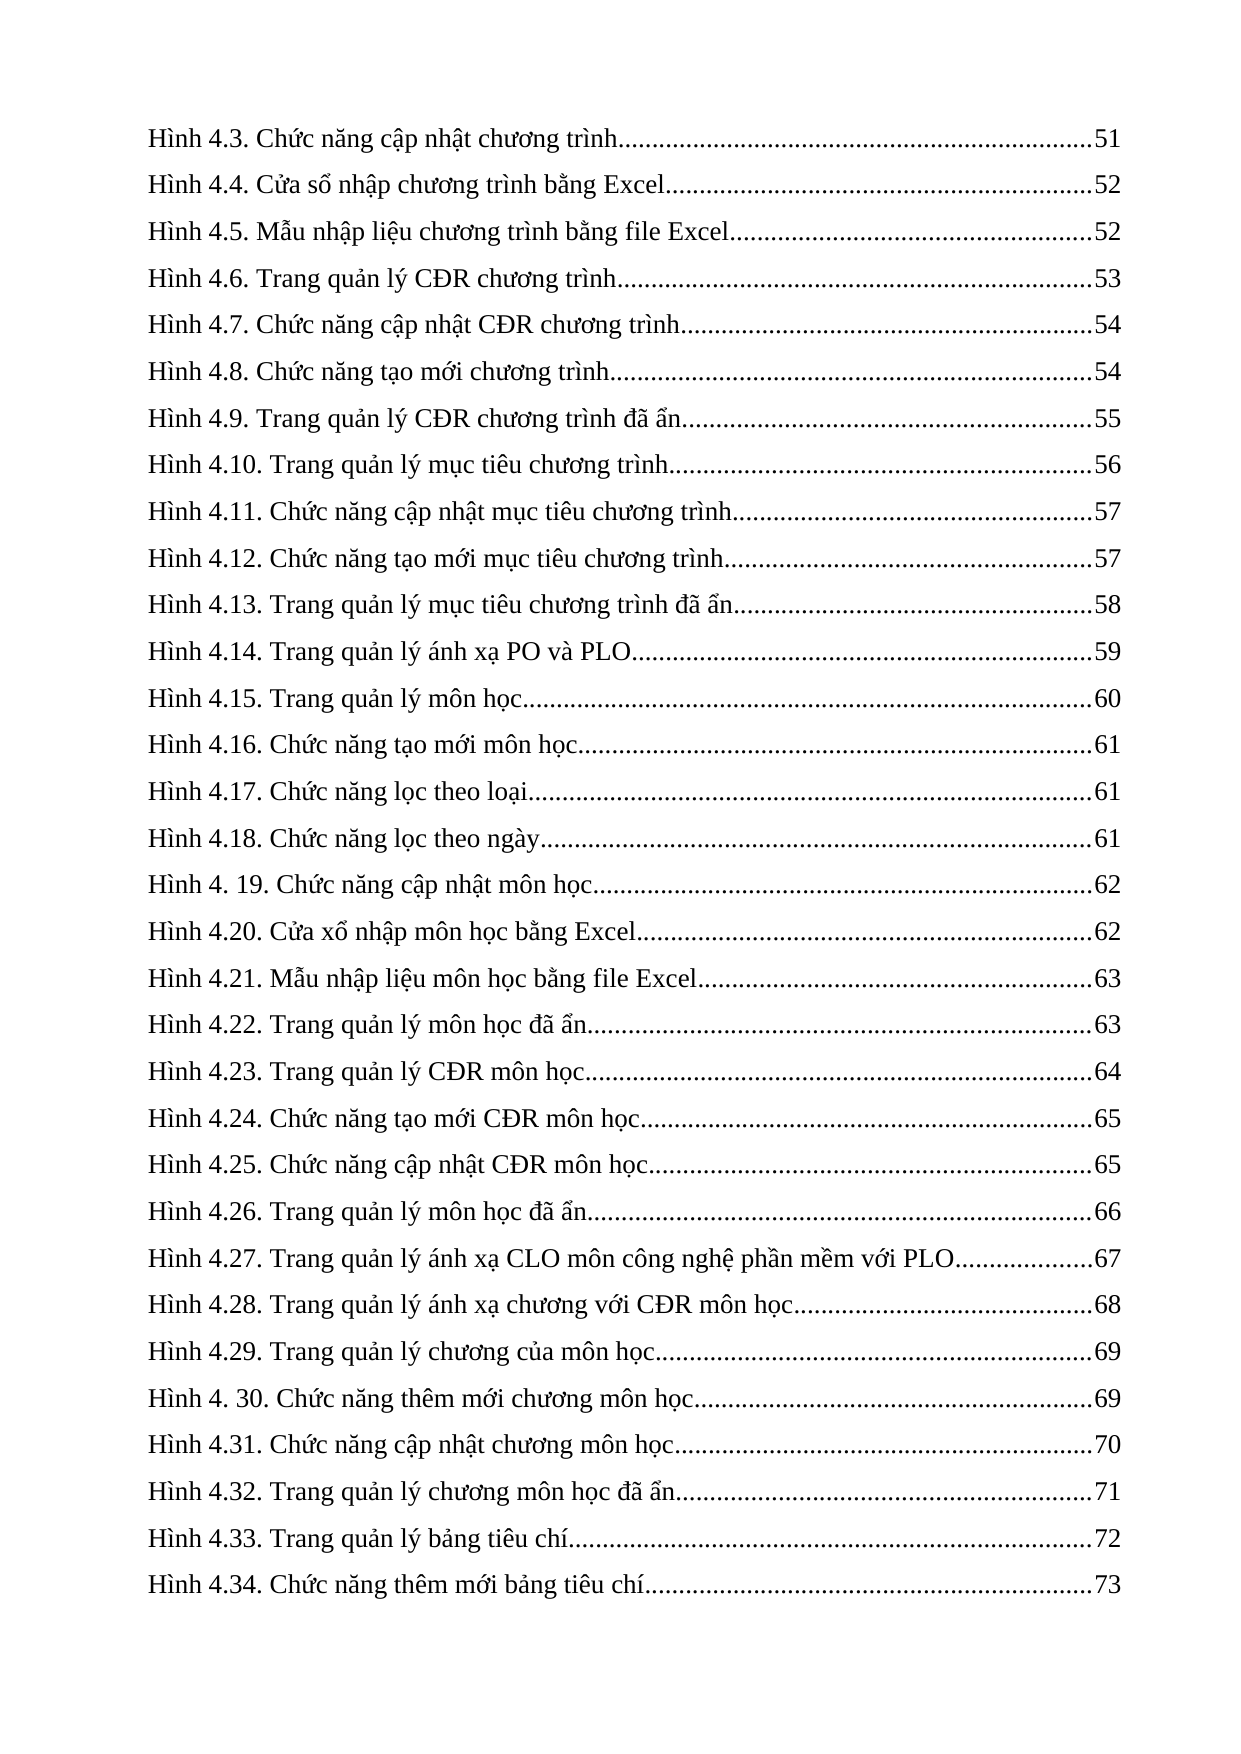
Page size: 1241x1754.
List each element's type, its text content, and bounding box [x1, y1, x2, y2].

text Hình 4.20. Cửa xổ nhập môn học bằng Excel 62 [148, 915, 1122, 946]
text Hình 4.5. Mẫu nhập liệu chương trình bằng file Excel 52 [148, 215, 1122, 246]
text Hình 4.29. Trang quản lý chương của môn học 69 [148, 1335, 1122, 1366]
text Hình 4.7. Chức năng cập nhật CĐR chương trình 54 [148, 308, 1122, 339]
text Hình 4.31. Chức năng cập nhật chương môn học 70 [148, 1428, 1122, 1459]
text Hình 4.32. Trang quản lý chương môn học đã ẩn 71 [148, 1475, 1122, 1506]
text Hình 4.14. Trang quản lý ánh xạ PO và PLO 59 [148, 635, 1122, 666]
text Hình 4.25. Chức năng cập nhật CĐR môn học 65 [148, 1148, 1122, 1179]
text Hình 4.11. Chức năng cập nhật mục tiêu chương trình 57 [148, 495, 1122, 526]
text Hình 4.6. Trang quản lý CĐR chương trình 53 [148, 262, 1122, 293]
text Hình 4. 19. Chức năng cập nhật môn học 62 [148, 868, 1122, 899]
text Hình 4.16. Chức năng tạo mới môn học 61 [148, 728, 1122, 759]
text Hình 4.28. Trang quản lý ánh xạ chương với CĐR môn học 68 [148, 1288, 1122, 1319]
text Hình 4.18. Chức năng lọc theo ngày 61 [148, 822, 1122, 853]
text Hình 4.22. Trang quản lý môn học đã ẩn 63 [148, 1008, 1122, 1039]
text Hình 4.13. Trang quản lý mục tiêu chương trình đã ẩn 58 [148, 588, 1122, 619]
text Hình 4.33. Trang quản lý bảng tiêu chí 72 [148, 1522, 1122, 1553]
text Hình 4.21. Mẫu nhập liệu môn học bằng file Excel 63 [148, 962, 1122, 993]
text Hình 4.15. Trang quản lý môn học 60 [148, 682, 1122, 713]
text Hình 4.3. Chức năng cập nhật chương trình 51 [148, 122, 1122, 153]
text Hình 4. 30. Chức năng thêm mới chương môn học 69 [148, 1382, 1122, 1413]
text Hình 4.34. Chức năng thêm mới bảng tiêu chí 73 [148, 1568, 1122, 1599]
text Hình 4.8. Chức năng tạo mới chương trình 54 [148, 355, 1122, 386]
text Hình 4.27. Trang quản lý ánh xạ CLO môn công nghệ phần mềm với PLO 67 [148, 1242, 1122, 1273]
text Hình 4.4. Cửa sổ nhập chương trình bằng Excel 52 [148, 168, 1122, 199]
text Hình 4.9. Trang quản lý CĐR chương trình đã ẩn 55 [148, 402, 1122, 433]
text Hình 4.24. Chức năng tạo mới CĐR môn học 65 [148, 1102, 1122, 1133]
text Hình 4.26. Trang quản lý môn học đã ẩn 66 [148, 1195, 1122, 1226]
text Hình 4.17. Chức năng lọc theo loại 61 [148, 775, 1122, 806]
text Hình 4.12. Chức năng tạo mới mục tiêu chương trình 57 [148, 542, 1122, 573]
text Hình 4.23. Trang quản lý CĐR môn học 64 [148, 1055, 1122, 1086]
text Hình 4.10. Trang quản lý mục tiêu chương trình 56 [148, 448, 1122, 479]
